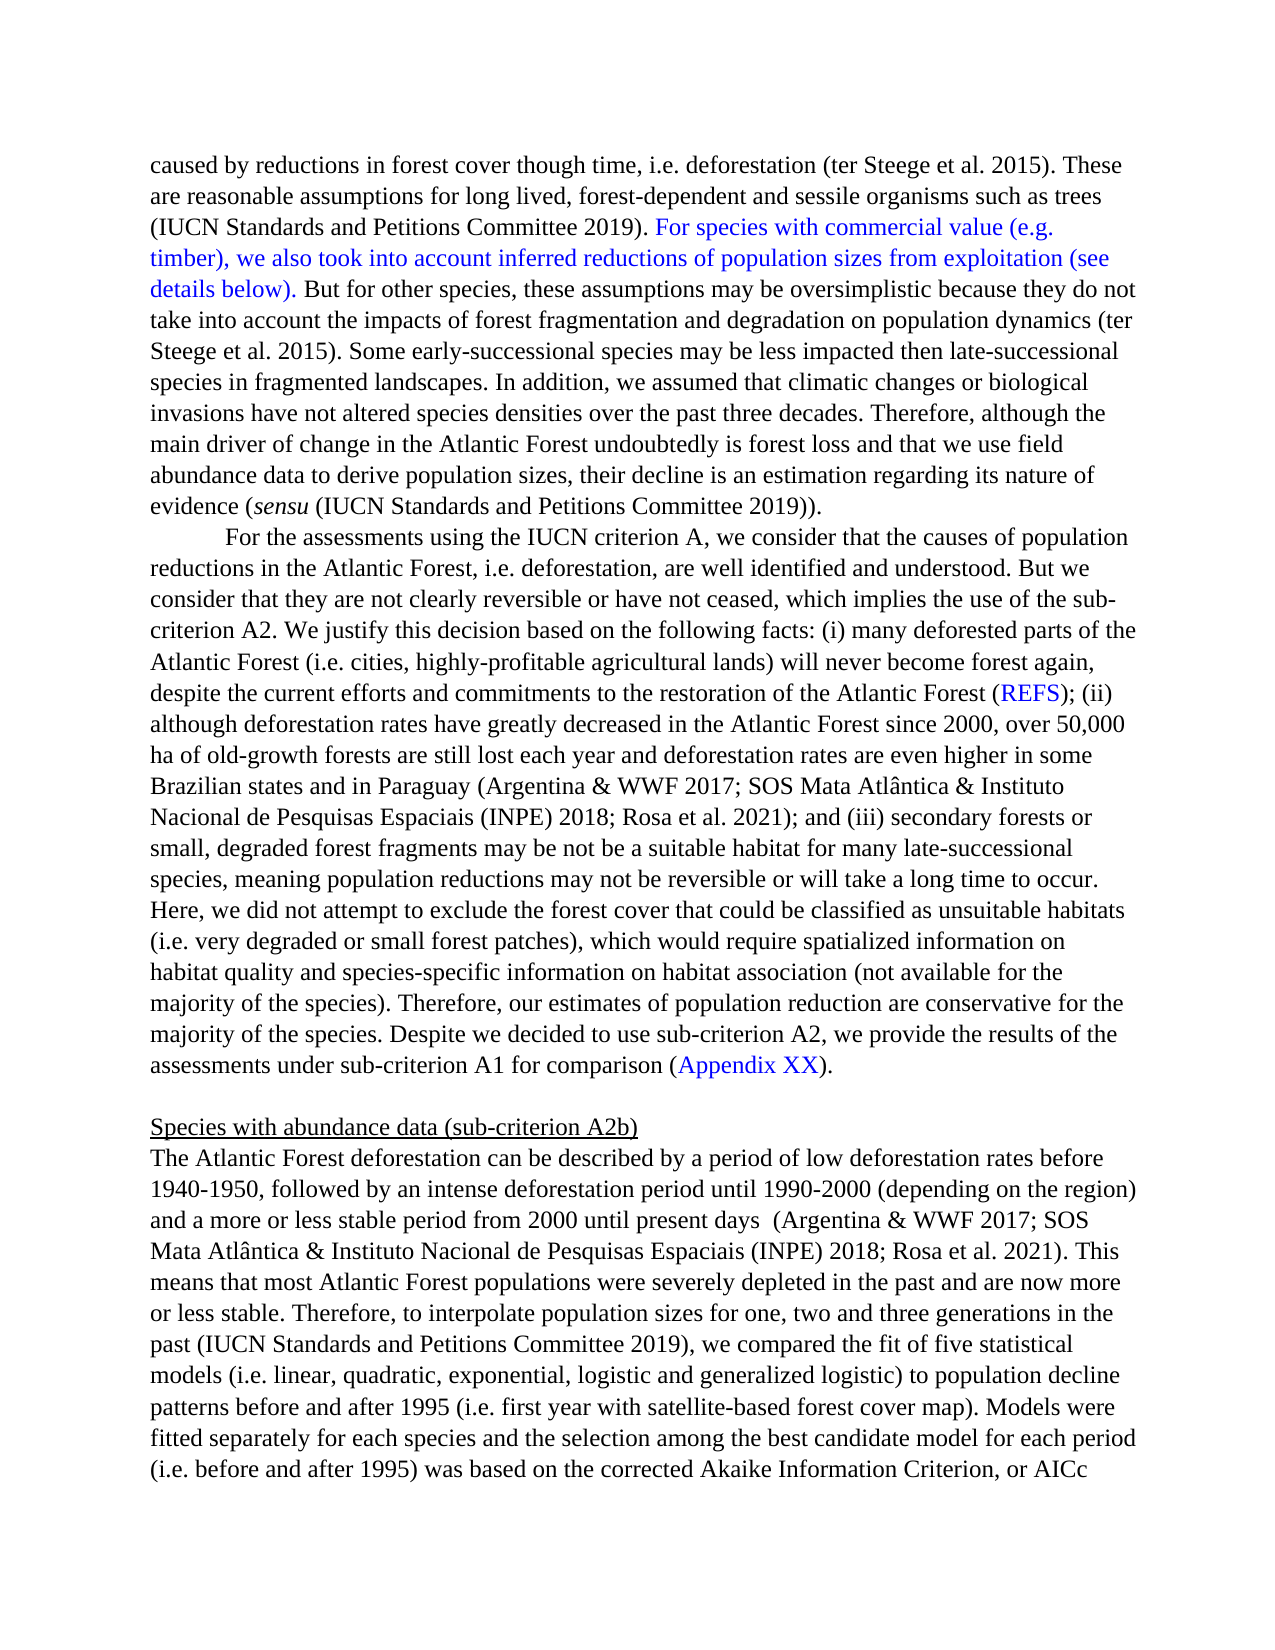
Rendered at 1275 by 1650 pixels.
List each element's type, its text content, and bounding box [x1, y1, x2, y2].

list Species with abundance data (sub-criterion A2b) [150, 1112, 1137, 1141]
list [150, 1143, 1137, 1482]
list For the assessments using the IUCN criterion A, we consider that the causes of population reductions in the Atlantic Forest, i.e. deforestation, are well identified and understood. But we consider that they are not clearly reversible or have not ceased, which implies the use of the sub-criterion A2. We justify this decision based on the following facts: (i) many deforested parts of the Atlantic Forest (i.e. cities, highly-profitable agricultural lands) will never become forest again, despite the current efforts and commitments to the restoration of the Atlantic Forest (REFS); (ii) although deforestation rates have greatly decreased in the Atlantic Forest since 2000, over 50,000 ha of old-growth forests are still lost each year and deforestation rates are even higher in some Brazilian states and in Paraguay (Argentina & WWF 2017; SOS Mata Atlântica & Instituto Nacional de Pesquisas Espaciais (INPE) 2018; Rosa et al. 2021); and (iii) secondary forests or small, degraded forest fragments may be not be a suitable habitat for many late-successional species, meaning population reductions may not be reversible or will take a long time to occur. Here, we did not attempt to exclude the forest cover that could be classified as unsuitable habitats (i.e. very degraded or small forest patches), which would require spatialized information on habitat quality and species-specific information on habitat association (not available for the majority of the species). Therefore, our estimates of population reduction are conservative for the majority of the species. Despite we decided to use sub-criterion A2, we provide the results of the assessments under sub-criterion A1 for comparison (Appendix XX). [150, 522, 1137, 1079]
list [150, 150, 1137, 520]
